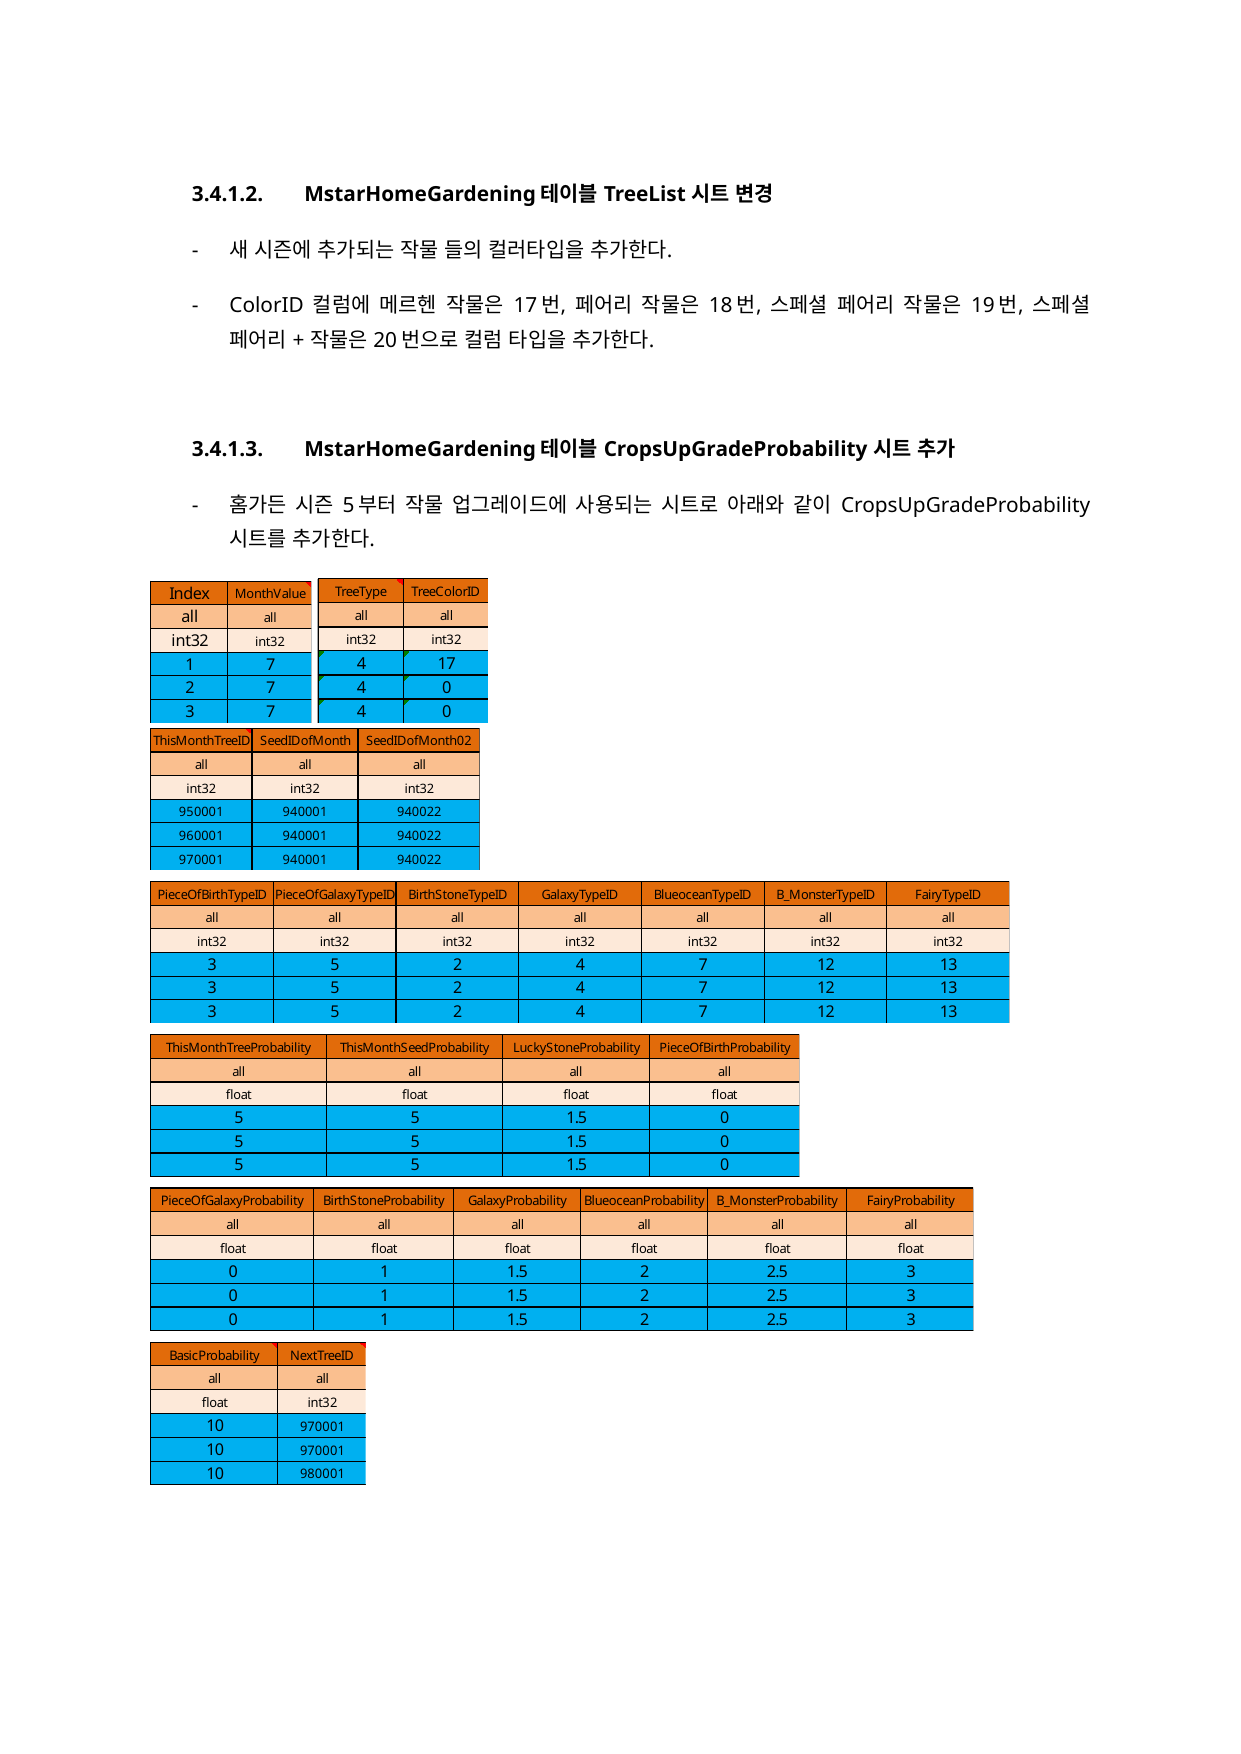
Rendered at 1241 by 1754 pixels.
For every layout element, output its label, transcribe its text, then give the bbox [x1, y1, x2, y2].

list 새 시즌에 추가되는 작물 들의 컬러타입을 추가한다. [192, 233, 1090, 263]
list ColorID 컬럼에 메르헨 작물은 17번, 페어리 작물은 18번, 스페셜 페어리 작물은 19번, 스페셜 페어리 + 작물은 20번으로 컬럼 타입을 추가한다. [192, 288, 1090, 353]
subtitle MstarHomeGardening테이블 CropsUpGradeProbability 시트 추가 [192, 432, 1090, 463]
subtitle MstarHomeGardening테이블 TreeList 시트 변경 [192, 177, 1090, 207]
list 홈가든 시즌 5부터 작물 업그레이드에 사용되는 시트로 아래와 같이 CropsUpGradeProbability 시트를 추가한다. [192, 488, 1090, 553]
